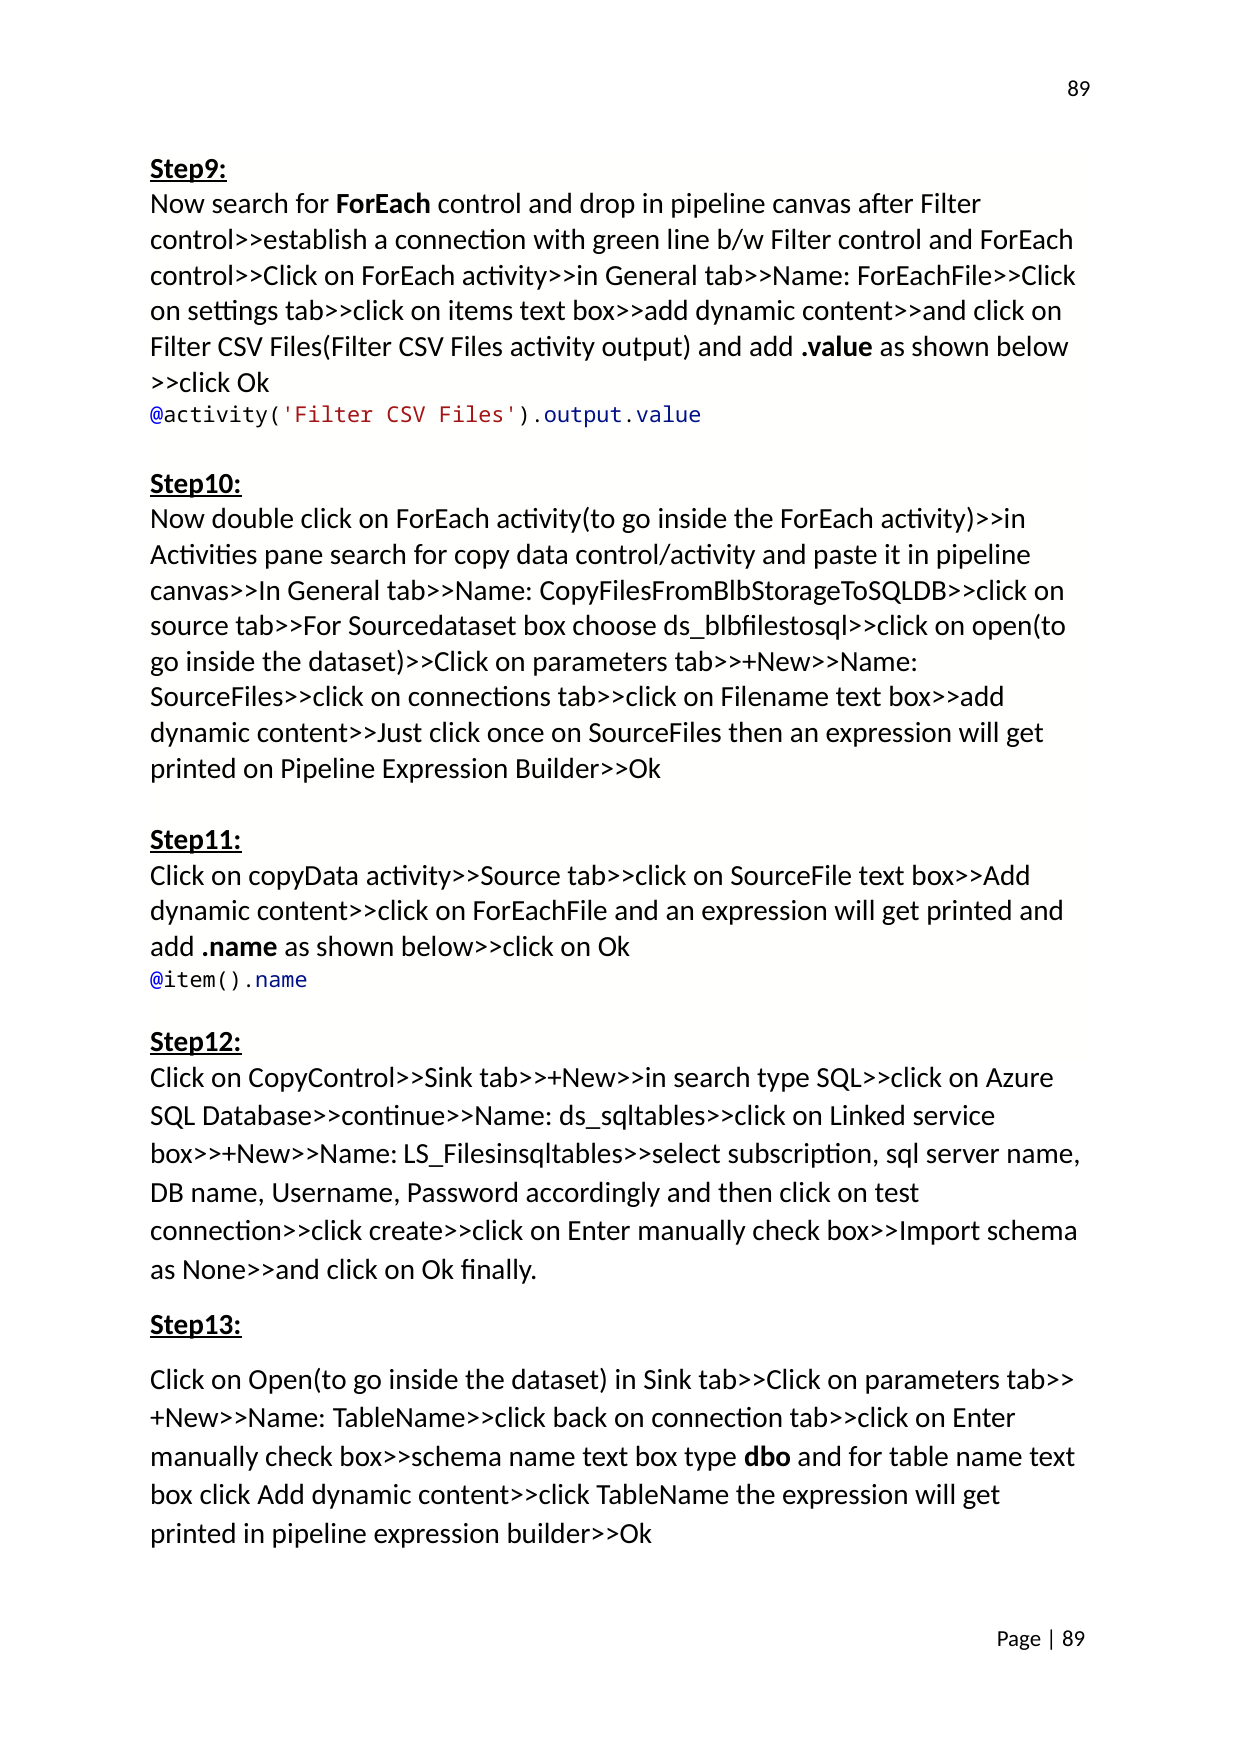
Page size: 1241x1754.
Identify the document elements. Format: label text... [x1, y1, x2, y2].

text Click on copyData activity>>Source tab>>click on SourceFile text box>>Add dynamic content>>click on ForEachFile and an expression will get printed and add .name as shown below>>click on Ok [150, 857, 1090, 963]
text Step9: [150, 150, 1090, 186]
text Step12: [150, 1023, 1090, 1059]
text Click on CopyControl>>Sink tab>>+New>>in search type SQL>>click on Azure SQL Database>>continue>>Name: ds_sqltables>>click on Linked service box>>+New>>Name: LS_Filesinsqltables>>select subscription, sql server name, DB name, Username, Password accordingly and then click on test connection>>click create>>click on Enter manually check box>>Import schema as None>>and click on Ok finally. [150, 1059, 1090, 1287]
text @item().name [150, 963, 1090, 993]
text Click on Open(to go inside the dataset) in Sink tab>>Click on parameters tab>> +New>>Name: TableName>>click back on connection tab>>click on Enter manually check box>>schema name text box type dbo and for table name text box click Add dynamic content>>click TableName the expression will get printed in pipeline expression builder>>Ok [150, 1361, 1090, 1551]
text Step11: [150, 821, 1090, 857]
text Now search for ForEach control and drop in pipeline canvas after Filter control>>establish a connection with green line b/w Filter control and ForEach control>>Click on ForEach activity>>in General tab>>Name: ForEachFile>>Click on settings tab>>click on items text box>>add dynamic content>>and click on Filter CSV Files(Filter CSV Files activity output) and add .value as shown below >>click Ok [150, 186, 1090, 399]
text Step13: [150, 1306, 1090, 1342]
text Now double click on ForEach activity(to go inside the ForEach activity)>>in Activities pane search for copy data control/activity and paste it in pipeline canvas>>In General tab>>Name: CopyFilesFromBlbStorageToSQLDB>>click on source tab>>For Sourcedataset box choose ds_blbfilestosql>>click on open(to go inside the dataset)>>Click on parameters tab>>+New>>Name: SourceFiles>>click on connections tab>>click on Filename text box>>add dynamic content>>Just click once on SourceFiles then an expression will get printed on Pipeline Expression Builder>>Ok [150, 500, 1090, 785]
text Step10: [150, 465, 1090, 500]
text @activity('Filter CSV Files').output.value [150, 399, 1090, 429]
